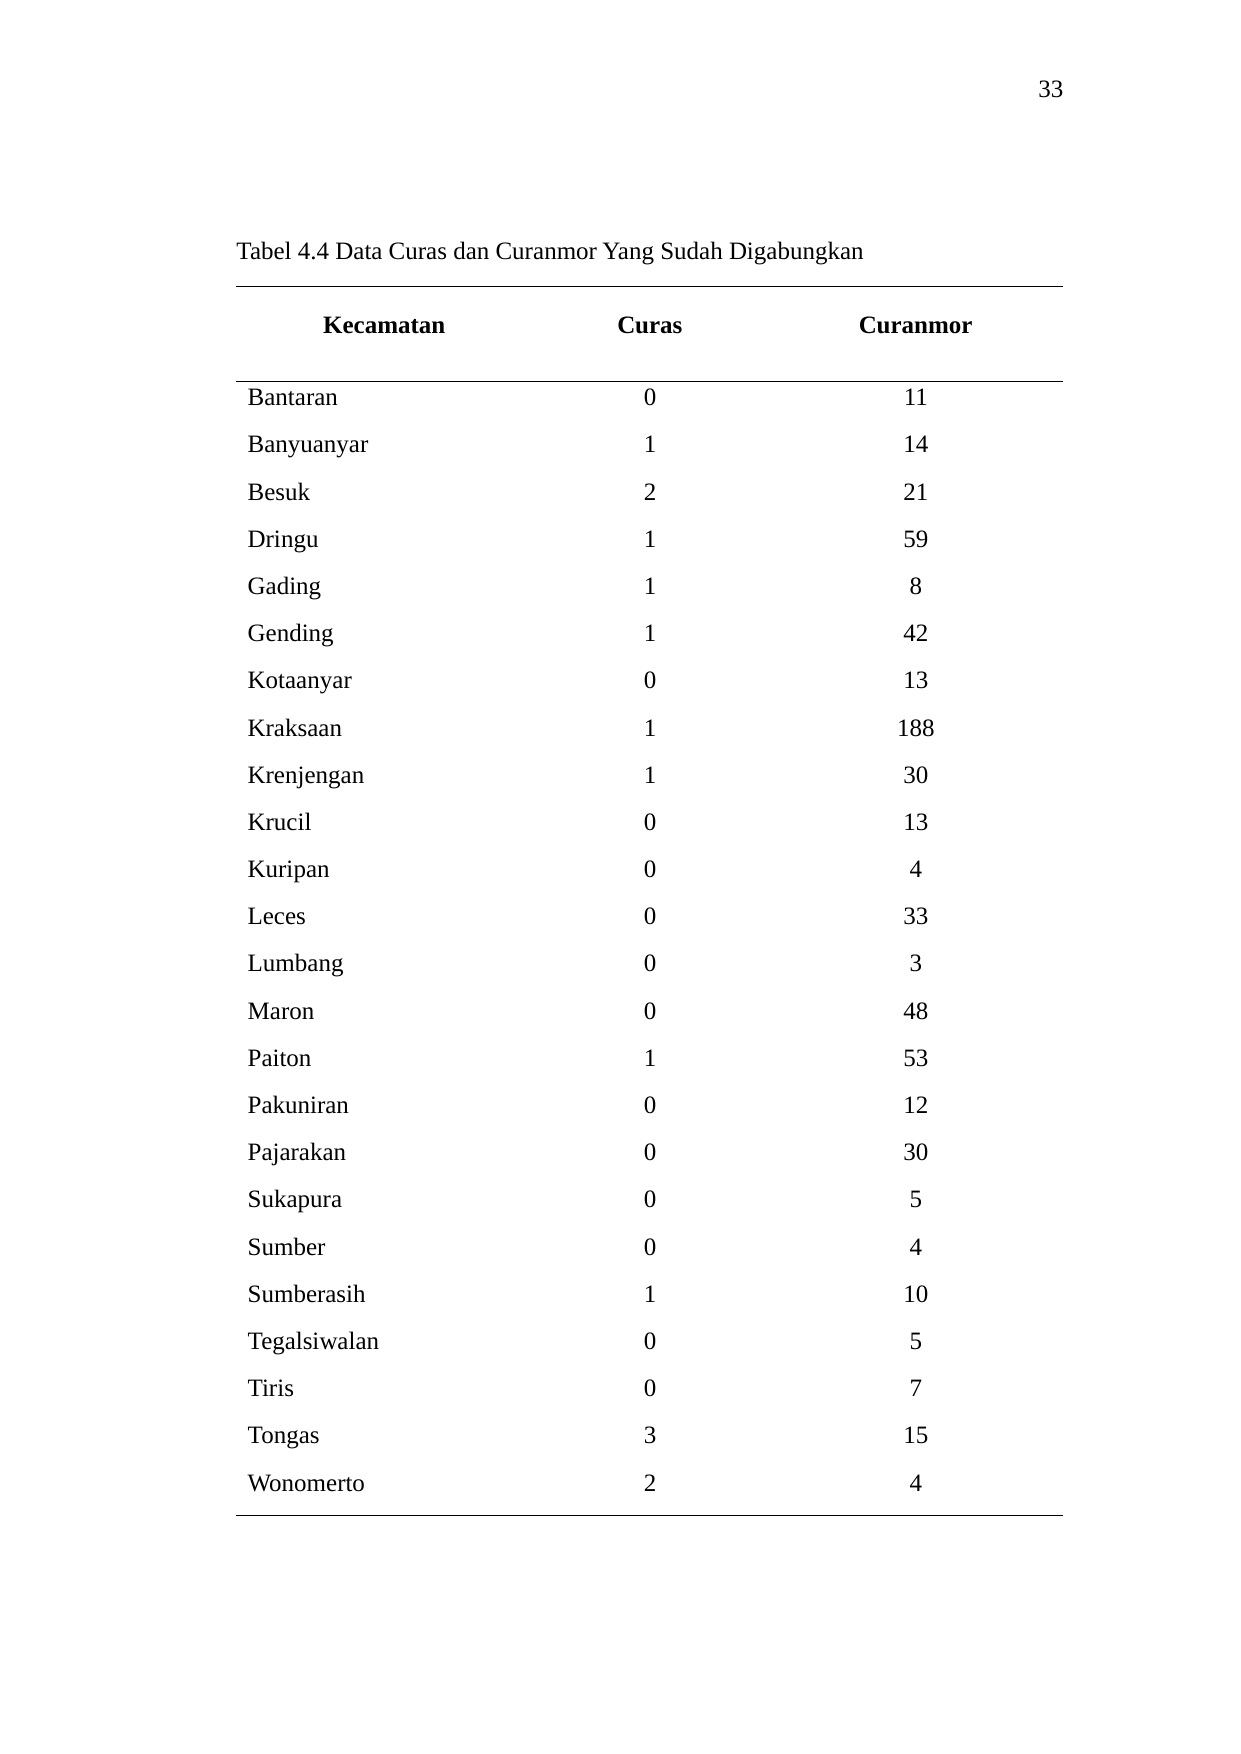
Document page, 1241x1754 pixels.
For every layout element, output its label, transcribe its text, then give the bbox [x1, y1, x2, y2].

table_cell 1 [531, 571, 768, 618]
table_cell Paiton [236, 1043, 531, 1090]
table_cell 1 [531, 524, 768, 571]
table_cell Besuk [236, 477, 531, 524]
table_cell 0 [531, 382, 768, 429]
table_cell 0 [531, 1326, 768, 1373]
table_cell 10 [768, 1279, 1063, 1326]
table_cell 1 [531, 760, 768, 807]
table_cell 0 [531, 1232, 768, 1279]
table_cell Tiris [236, 1373, 531, 1420]
table_cell 11 [768, 382, 1063, 429]
table_cell Banyuanyar [236, 430, 531, 477]
table_header Curanmor [768, 287, 1063, 381]
table_cell Kuripan [236, 854, 531, 901]
table_cell Lumbang [236, 949, 531, 996]
table_cell 1 [531, 430, 768, 477]
table_cell Krenjengan [236, 760, 531, 807]
table_cell 0 [531, 1185, 768, 1232]
table_cell 1 [531, 1043, 768, 1090]
table_cell 0 [531, 665, 768, 713]
table_cell Bantaran [236, 382, 531, 429]
table_cell 0 [531, 854, 768, 901]
table_cell 188 [768, 713, 1063, 760]
table_cell 48 [768, 996, 1063, 1043]
table_header Curas [531, 287, 768, 381]
table_cell 1 [531, 1279, 768, 1326]
table_cell 33 [768, 901, 1063, 948]
table_cell Tegalsiwalan [236, 1326, 531, 1373]
table_cell 0 [531, 996, 768, 1043]
table_cell 0 [531, 1373, 768, 1420]
table_cell Sumber [236, 1232, 531, 1279]
table_cell 21 [768, 477, 1063, 524]
table_cell Kraksaan [236, 713, 531, 760]
table_cell Leces [236, 901, 531, 948]
table_cell 15 [768, 1420, 1063, 1468]
table_cell 0 [531, 807, 768, 854]
table_cell 30 [768, 1137, 1063, 1184]
table_cell 3 [768, 949, 1063, 996]
table_cell Krucil [236, 807, 531, 854]
table_cell 53 [768, 1043, 1063, 1090]
table_cell Kotaanyar [236, 665, 531, 713]
table_cell 0 [531, 949, 768, 996]
table_cell Wonomerto [236, 1468, 531, 1515]
table_cell 13 [768, 807, 1063, 854]
table_cell 12 [768, 1090, 1063, 1137]
table_cell 0 [531, 1090, 768, 1137]
table_cell 2 [531, 1468, 768, 1515]
table_cell 5 [768, 1185, 1063, 1232]
table_cell 8 [768, 571, 1063, 618]
table_cell 1 [531, 713, 768, 760]
table_cell 7 [768, 1373, 1063, 1420]
table_cell Sumberasih [236, 1279, 531, 1326]
table_cell Tongas [236, 1420, 531, 1468]
table_cell 14 [768, 430, 1063, 477]
table_header Kecamatan [236, 287, 531, 381]
table_cell Gending [236, 618, 531, 665]
table_cell 42 [768, 618, 1063, 665]
table_cell Sukapura [236, 1185, 531, 1232]
table_cell 4 [768, 854, 1063, 901]
table_cell 59 [768, 524, 1063, 571]
table_cell Pajarakan [236, 1137, 531, 1184]
table_cell Dringu [236, 524, 531, 571]
table_cell Pakuniran [236, 1090, 531, 1137]
table_cell 3 [531, 1420, 768, 1468]
table_cell 13 [768, 665, 1063, 713]
table_cell 2 [531, 477, 768, 524]
table_cell 4 [768, 1468, 1063, 1515]
table_cell 1 [531, 618, 768, 665]
table_cell 0 [531, 901, 768, 948]
table_cell 30 [768, 760, 1063, 807]
table_cell Maron [236, 996, 531, 1043]
table_cell 5 [768, 1326, 1063, 1373]
table_cell 4 [768, 1232, 1063, 1279]
table_cell Gading [236, 571, 531, 618]
table_cell 0 [531, 1137, 768, 1184]
